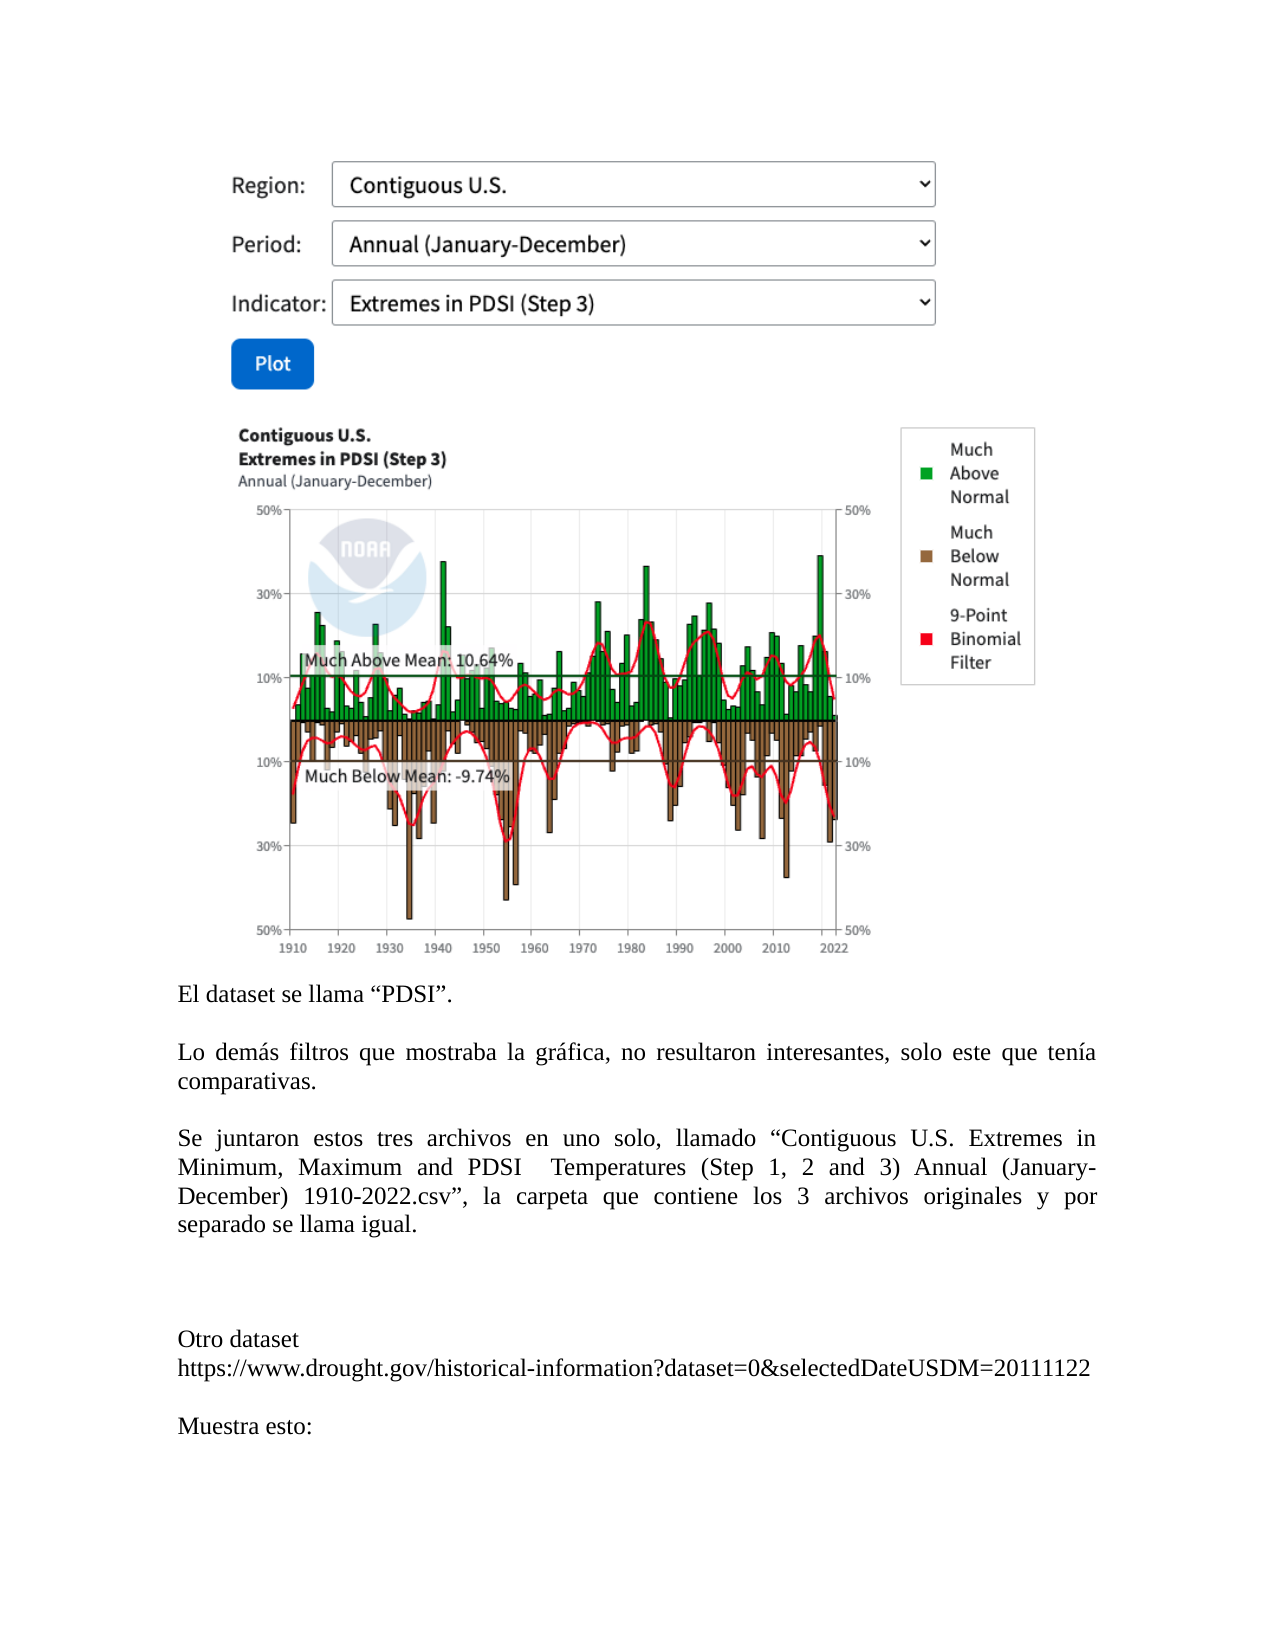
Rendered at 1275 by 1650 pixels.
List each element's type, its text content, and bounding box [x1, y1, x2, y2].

text Otro dataset [177, 1324, 1098, 1353]
text Se juntaron estos tres archivos en uno solo, llamado “Contiguous U.S. Extremes in Minimum, Maximum and PDSI Temperatures (Step 1, 2 and 3) Annual (January-December) 1910-2022.csv”, la carpeta que contiene los 3 archivos originales y por separado se llama igual. [177, 1123, 1098, 1238]
picture [177, 147, 1098, 980]
text https://www.drought.gov/historical-information?dataset=0&selectedDateUSDM=20111122 [177, 1353, 1098, 1382]
text El dataset se llama “PDSI”. [177, 980, 1098, 1008]
text Muestra esto: [177, 1411, 1098, 1439]
text Lo demás filtros que mostraba la gráfica, no resultaron interesantes, solo este que tenía comparativas. [177, 1037, 1098, 1094]
